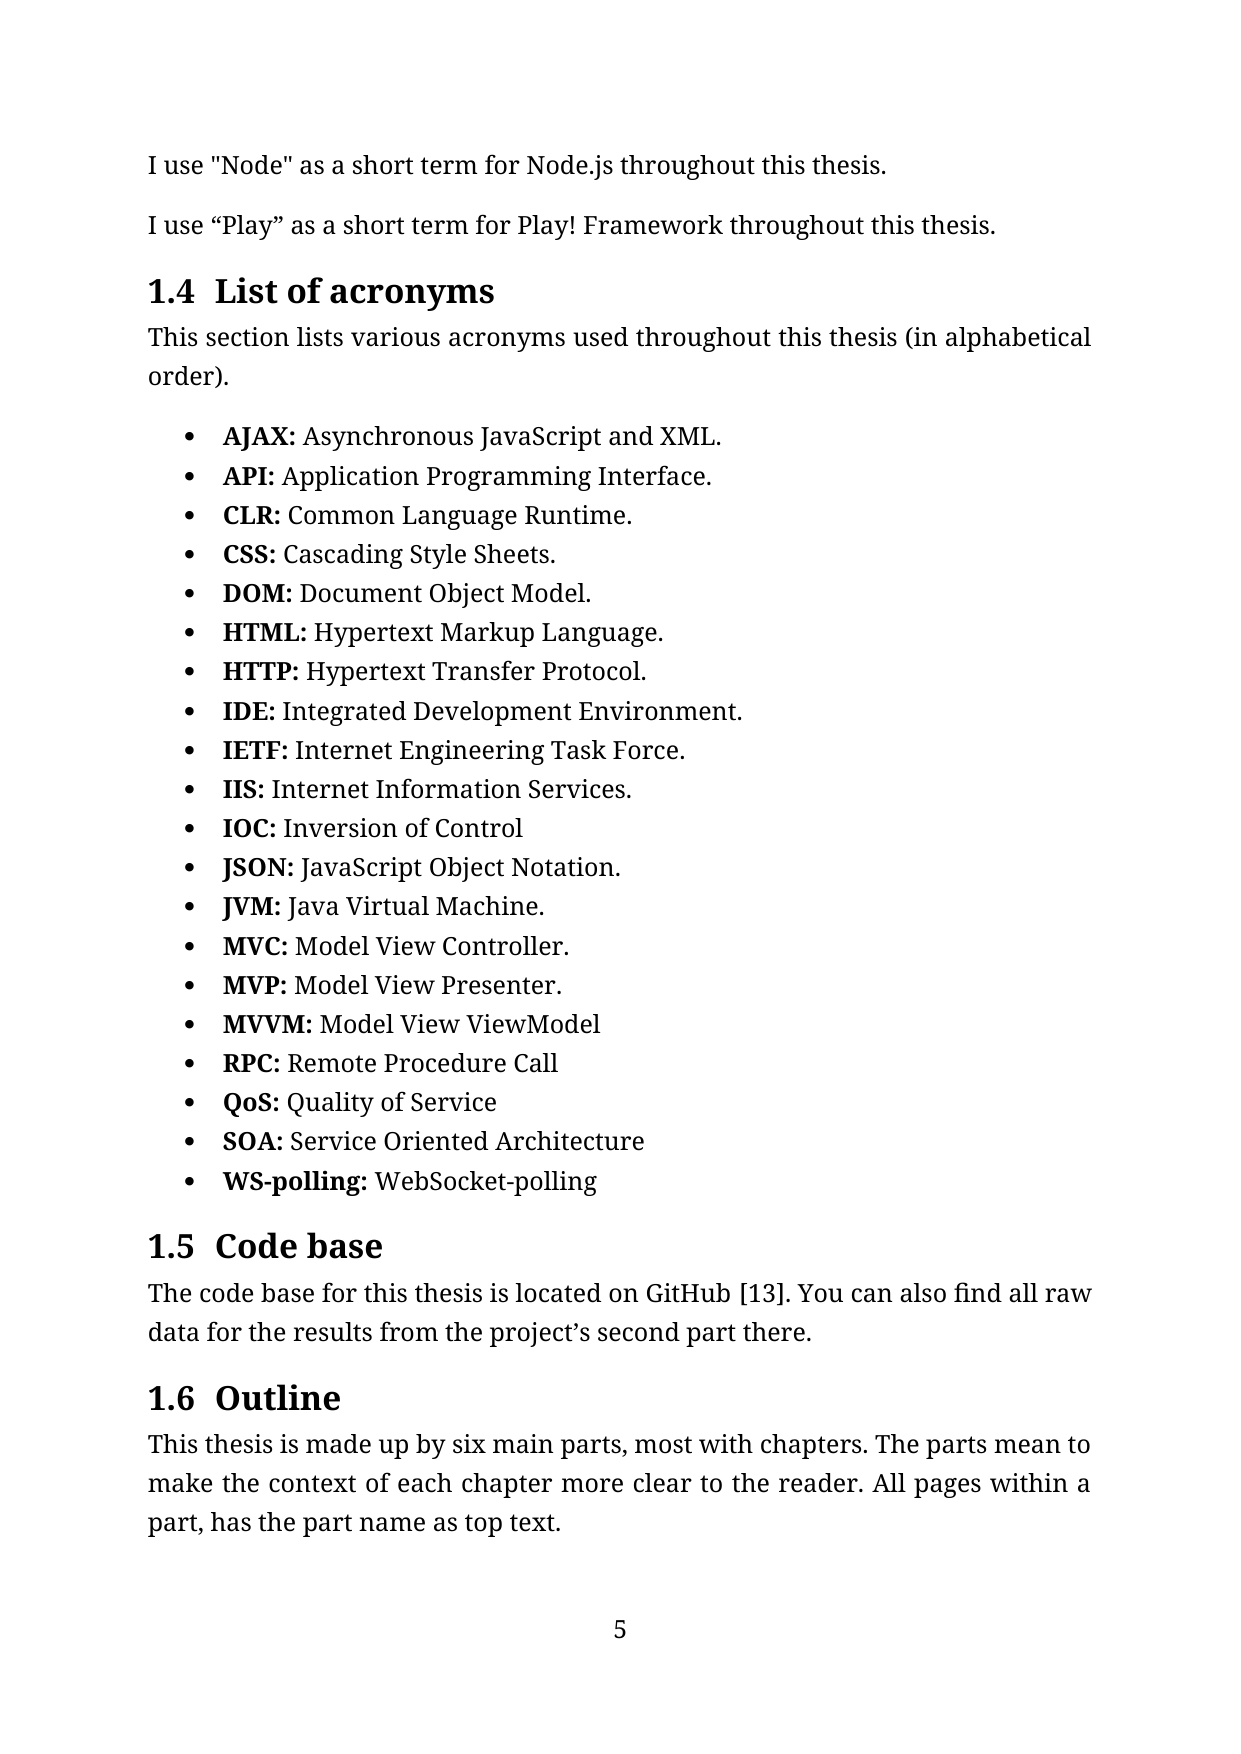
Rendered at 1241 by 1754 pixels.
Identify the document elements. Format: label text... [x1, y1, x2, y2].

list AJAX: Asynchronous JavaScript and XML. [185, 419, 1092, 453]
list HTTP: Hypertext Transfer Protocol. [185, 654, 1092, 688]
list IDE: Integrated Development Environment. [185, 693, 1092, 727]
text This thesis is made up by six main parts, most with chapters. The parts mean to make the context of each chapter more clear to the reader. All pages within a part, has the part name as top text. [148, 1427, 1092, 1539]
list CSS: Cascading Style Sheets. [185, 537, 1092, 571]
text This section lists various acronyms used throughout this thesis (in alphabetical order). [148, 320, 1092, 393]
text I use “Play” as a short term for Play! Framework throughout this thesis. [148, 208, 1092, 242]
list JSON: JavaScript Object Notation. [185, 850, 1092, 884]
list RPC: Remote Procedure Call [185, 1046, 1092, 1080]
text I use "Node" as a short term for Node.js throughout this thesis. [148, 148, 1092, 182]
subtitle Outline [148, 1374, 1092, 1420]
list MVVM: Model View ViewModel [185, 1007, 1092, 1041]
list HTML: Hypertext Markup Language. [185, 615, 1092, 649]
text The code base for this thesis is located on GitHub [13]. You can also find all raw data for the results from the project’s second part there. [148, 1275, 1092, 1349]
list DOM: Document Object Model. [185, 576, 1092, 610]
list WS-polling: WebSocket-polling [185, 1163, 1092, 1197]
list QoS: Quality of Service [185, 1085, 1092, 1119]
list MVC: Model View Controller. [185, 928, 1092, 962]
list CLR: Common Language Runtime. [185, 497, 1092, 531]
list IETF: Internet Engineering Task Force. [185, 732, 1092, 766]
list JVM: Java Virtual Machine. [185, 889, 1092, 923]
subtitle List of acronyms [148, 268, 1092, 313]
list MVP: Model View Presenter. [185, 967, 1092, 1001]
list API: Application Programming Interface. [185, 458, 1092, 492]
list IIS: Internet Information Services. [185, 772, 1092, 806]
list IOC: Inversion of Control [185, 811, 1092, 845]
list SOA: Service Oriented Architecture [185, 1124, 1092, 1158]
subtitle Code base [148, 1223, 1092, 1269]
